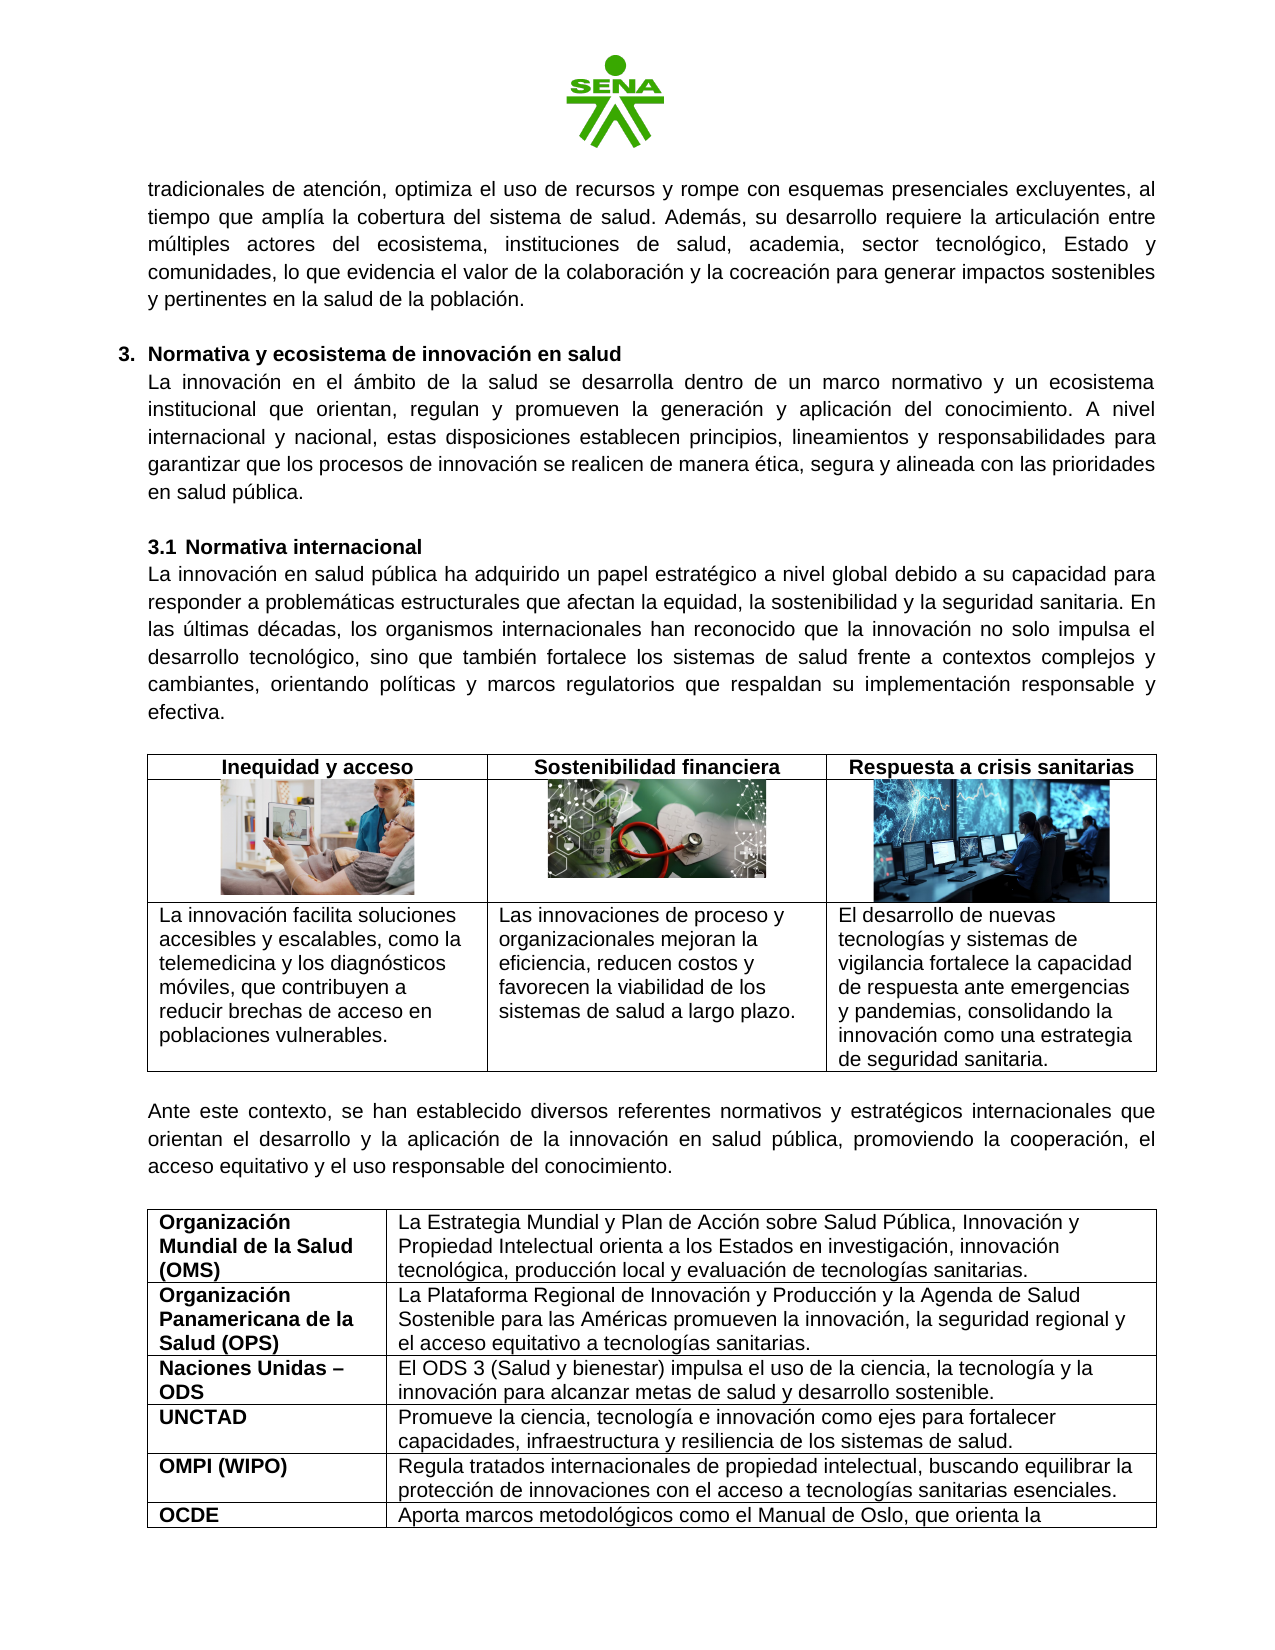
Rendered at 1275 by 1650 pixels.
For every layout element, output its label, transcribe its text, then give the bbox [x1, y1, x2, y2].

picture [873, 779, 1110, 902]
table_header La Estrategia Mundial y Plan de Acción sobre Salud Pública, Innovación y Propiedad Intelectual orienta a los Estados en investigación, innovación tecnológica, producción local y evaluación de tecnologías sanitarias. [387, 1210, 1156, 1282]
table_cell Aporta marcos metodológicos como el Manual de Oslo, que orienta la clasificación y medición de la innovación en el sector salud. [387, 1503, 1156, 1527]
table_cell OMPI (WIPO) [148, 1454, 386, 1502]
table_header Respuesta a crisis sanitarias [827, 755, 1156, 778]
table_cell [827, 780, 873, 902]
table_cell Organización Panamericana de la Salud (OPS) [148, 1283, 386, 1355]
list Normativa y ecosistema de innovación en salud [118, 342, 1157, 366]
table_header Organización Mundial de la Salud (OMS) [148, 1210, 386, 1282]
text Ante este contexto, se han establecido diversos referentes normativos y estratégicos internacionales que orientan el desarrollo y la aplicación de la innovación en salud pública, promoviendo la cooperación, el acceso equitativo y el uso responsable del conocimiento. [148, 1099, 1157, 1178]
picture [547, 779, 767, 878]
table_cell La Plataforma Regional de Innovación y Producción y la Agenda de Salud Sostenible para las Américas promueven la innovación, la seguridad regional y el acceso equitativo a tecnologías sanitarias. [387, 1283, 1156, 1355]
table_header Inequidad y acceso [148, 755, 487, 778]
table_cell El ODS 3 (Salud y bienestar) impulsa el uso de la ciencia, la tecnología y la innovación para alcanzar metas de salud y desarrollo sostenible. [387, 1356, 1156, 1404]
table_cell Naciones Unidas – ODS [148, 1356, 386, 1404]
table_cell La innovación facilita soluciones accesibles y escalables, como la telemedicina y los diagnósticos móviles, que contribuyen a reducir brechas de acceso en poblaciones vulnerables. [148, 903, 487, 1071]
table_cell [1110, 780, 1156, 902]
table_cell OCDE [148, 1503, 386, 1527]
table_cell UNCTAD [148, 1405, 386, 1453]
table_cell Las innovaciones de proceso y organizacionales mejoran la eficiencia, reducen costos y favorecen la viabilidad de los sistemas de salud a largo plazo. [488, 903, 826, 1071]
table_cell El desarrollo de nuevas tecnologías y sistemas de vigilancia fortalece la capacidad de respuesta ante emergencias y pandemias, consolidando la innovación como una estrategia de seguridad sanitaria. [827, 903, 1156, 1071]
picture [220, 779, 415, 895]
table_cell [488, 780, 826, 902]
table_cell Promueve la ciencia, tecnología e innovación como ejes para fortalecer capacidades, infraestructura y resiliencia de los sistemas de salud. [387, 1405, 1156, 1453]
table_header Sostenibilidad financiera [488, 755, 826, 778]
list Normativa internacional [148, 535, 1157, 559]
picture [566, 55, 664, 148]
table_cell Regula tratados internacionales de propiedad intelectual, buscando equilibrar la protección de innovaciones con el acceso a tecnologías sanitarias esenciales. [387, 1454, 1156, 1502]
text La innovación en salud pública ha adquirido un papel estratégico a nivel global debido a su capacidad para responder a problemáticas estructurales que afectan la equidad, la sostenibilidad y la seguridad sanitaria. En las últimas décadas, los organismos internacionales han reconocido que la innovación no solo impulsa el desarrollo tecnológico, sino que también fortalece los sistemas de salud frente a contextos complejos y cambiantes, orientando políticas y marcos regulatorios que respaldan su implementación responsable y efectiva. [148, 562, 1157, 724]
table_cell [148, 780, 487, 902]
text La innovación en el ámbito de la salud se desarrolla dentro de un marco normativo y un ecosistema institucional que orientan, regulan y promueven la generación y aplicación del conocimiento. A nivel internacional y nacional, estas disposiciones establecen principios, lineamientos y responsabilidades para garantizar que los procesos de innovación se realicen de manera ética, segura y alineada con las prioridades en salud pública. [148, 370, 1157, 504]
